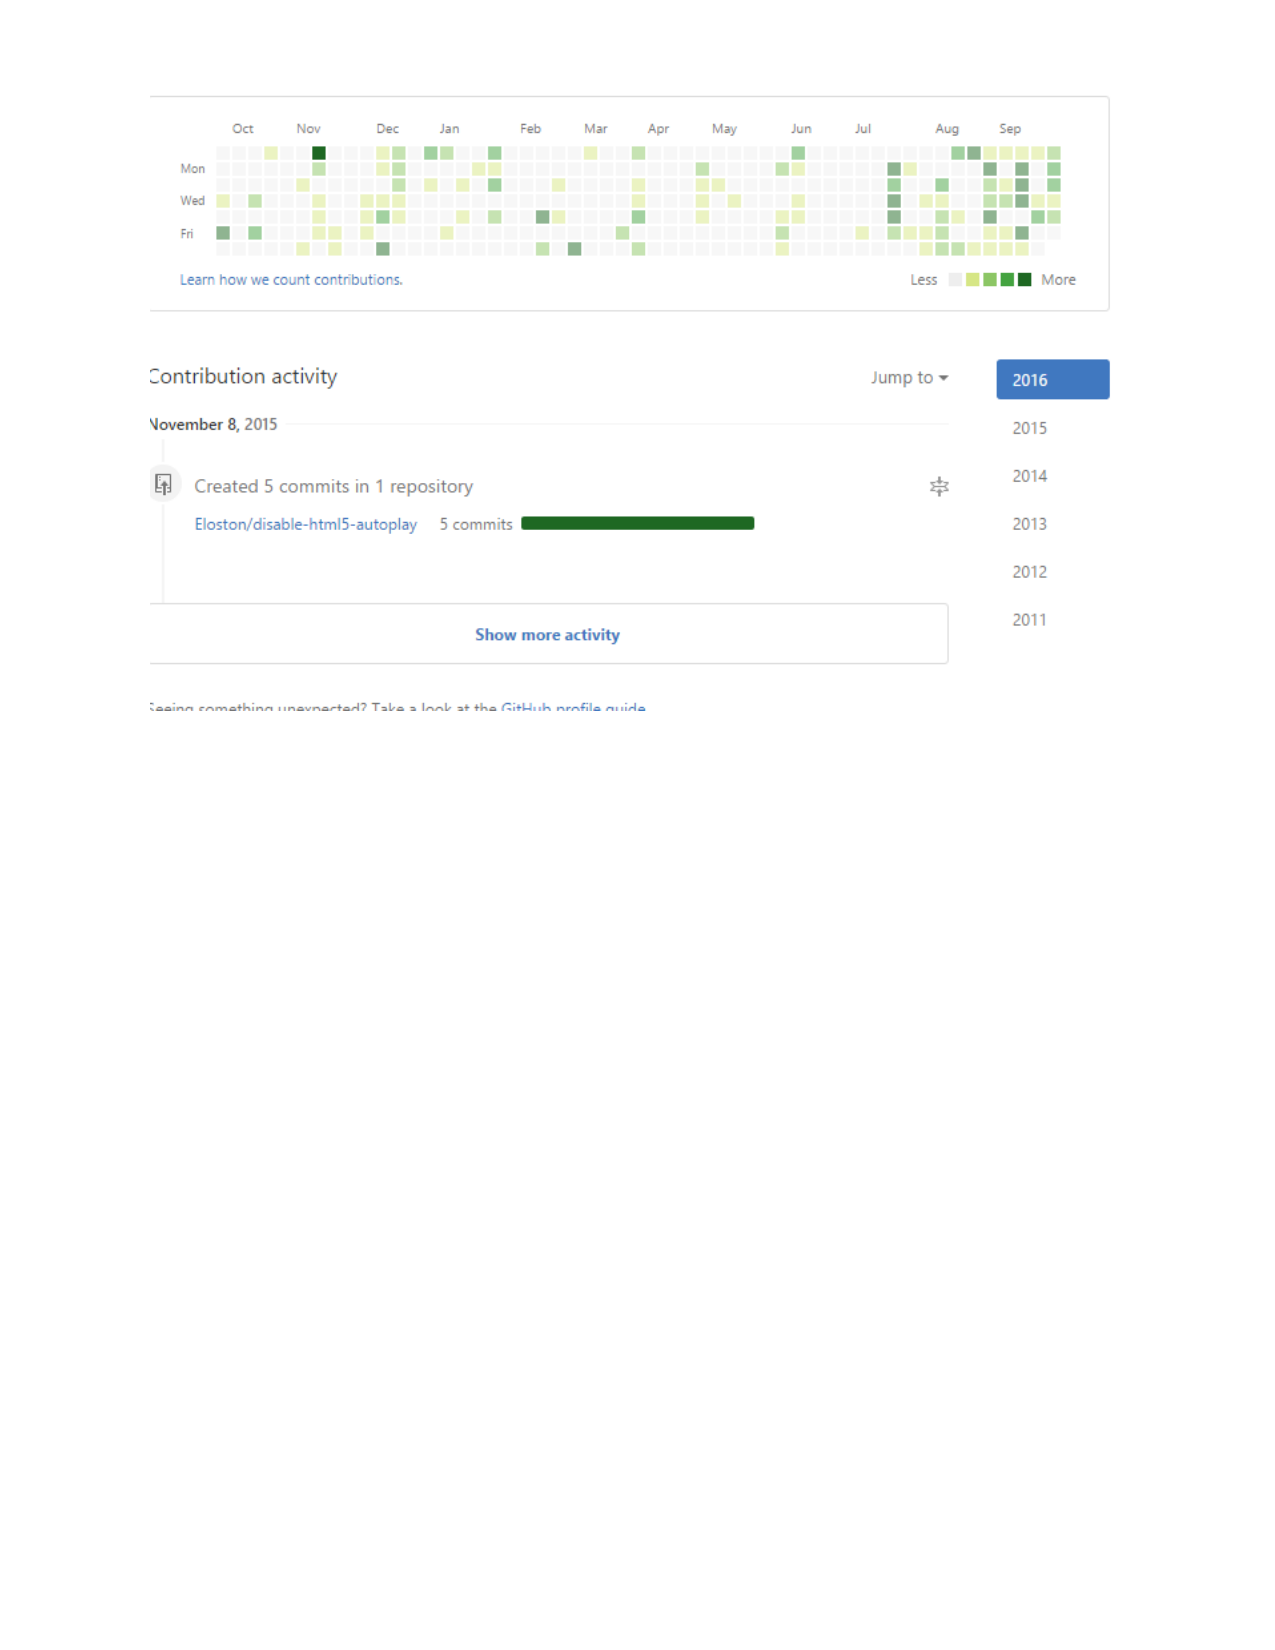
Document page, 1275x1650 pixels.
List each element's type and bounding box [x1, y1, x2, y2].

picture [150, 84, 1125, 711]
